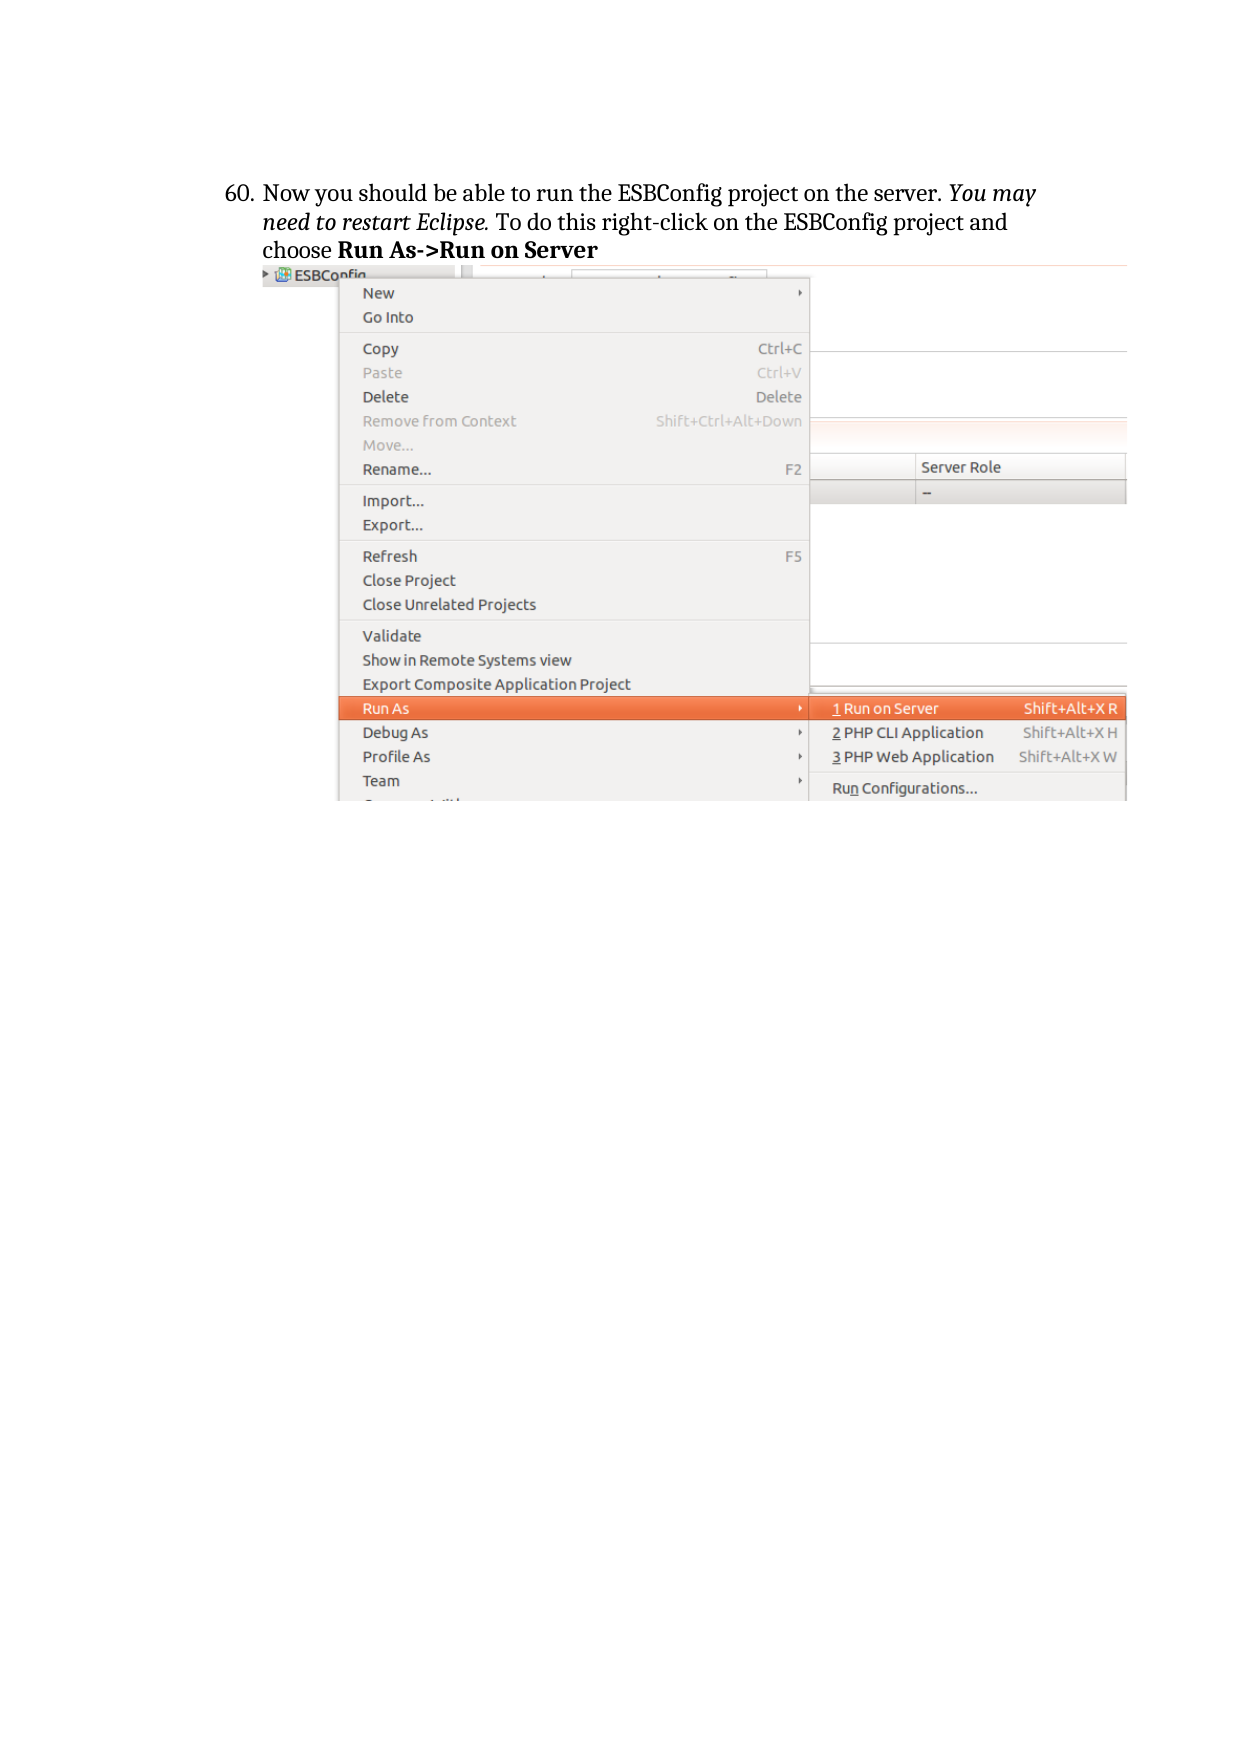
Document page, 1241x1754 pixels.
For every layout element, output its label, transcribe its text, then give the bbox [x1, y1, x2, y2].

picture [262, 265, 1128, 801]
